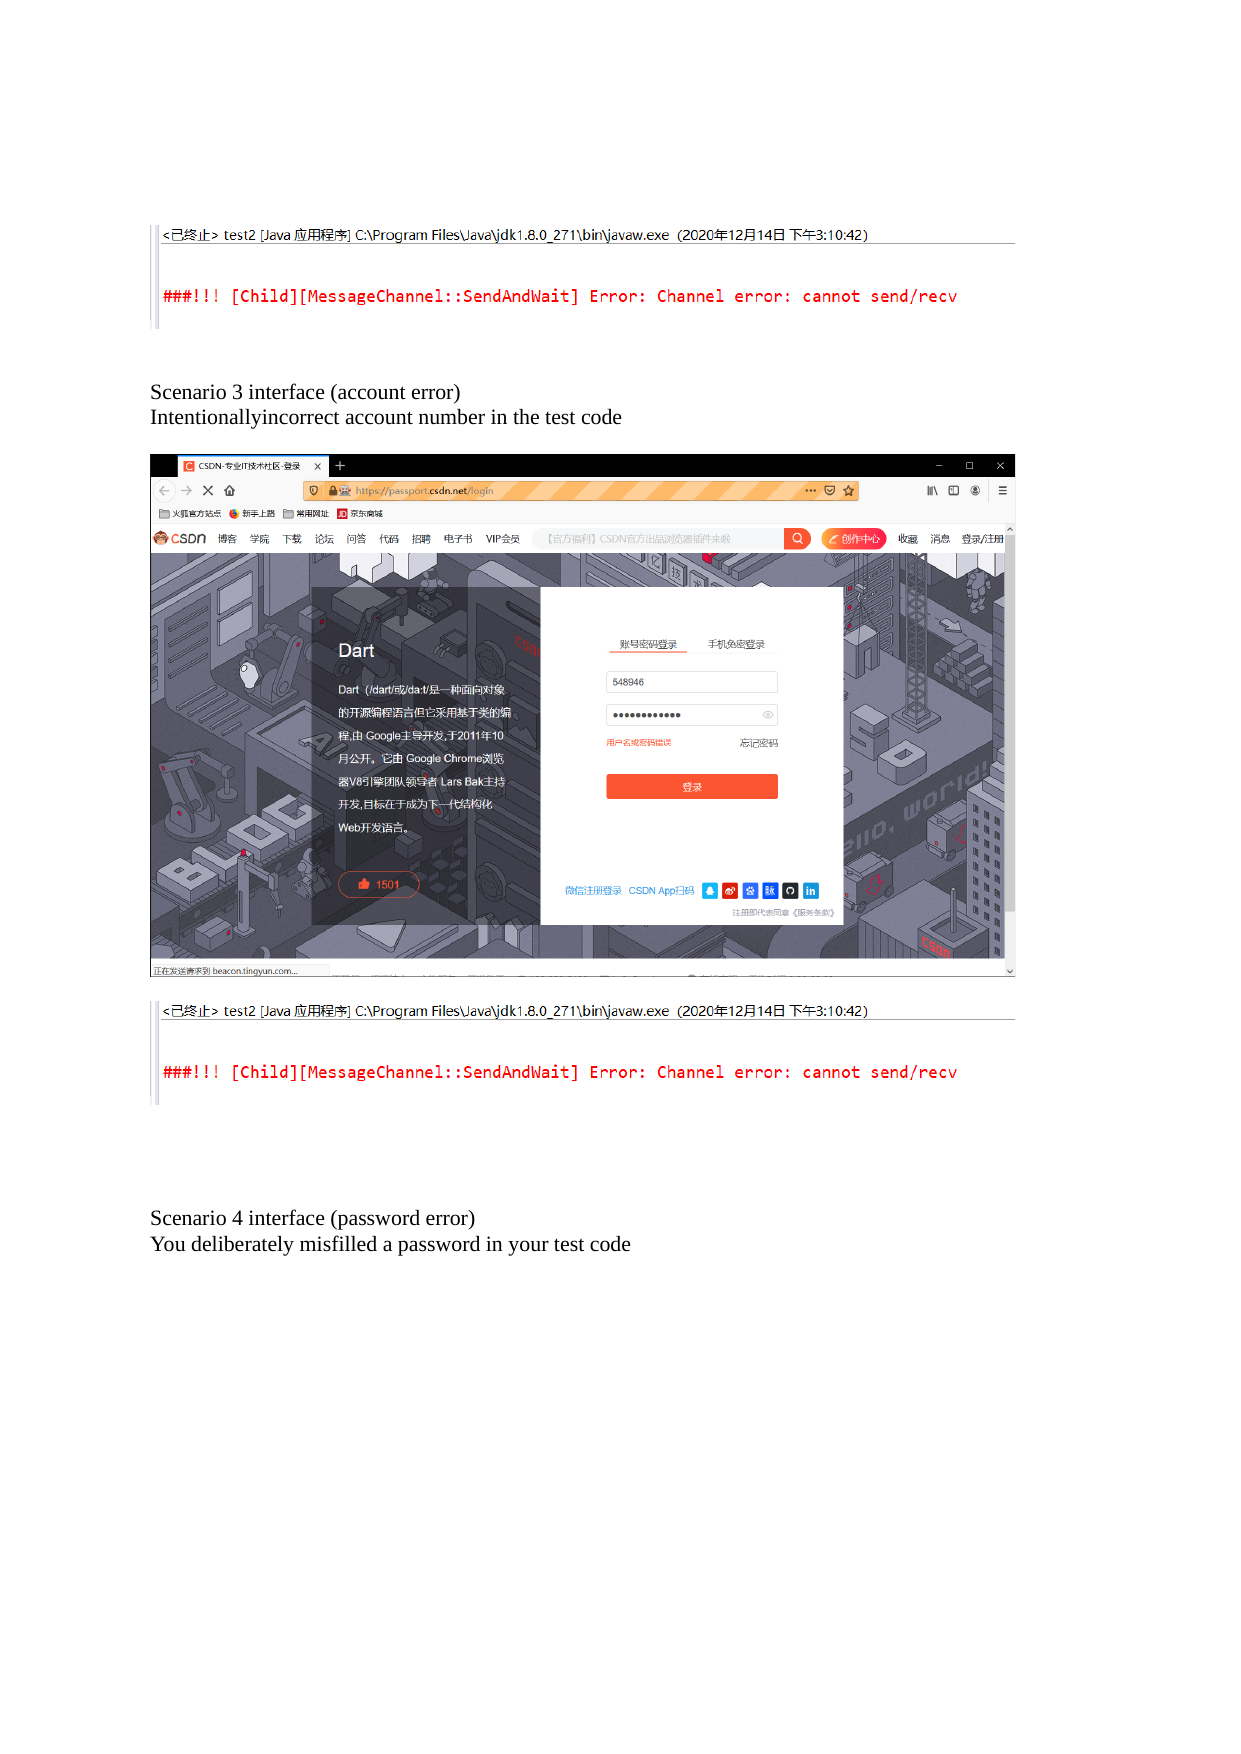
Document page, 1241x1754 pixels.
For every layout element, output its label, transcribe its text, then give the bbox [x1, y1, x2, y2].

picture [150, 454, 1016, 977]
text Scenario 4 interface (password error) [150, 1205, 1090, 1231]
picture [150, 1001, 1016, 1105]
text Intentionallyincorrect account number in the test code [150, 404, 1090, 429]
text You deliberately misfilled a password in your test code [150, 1231, 1090, 1256]
text Scenario 3 interface (account error) [150, 379, 1090, 404]
picture [150, 225, 1016, 329]
